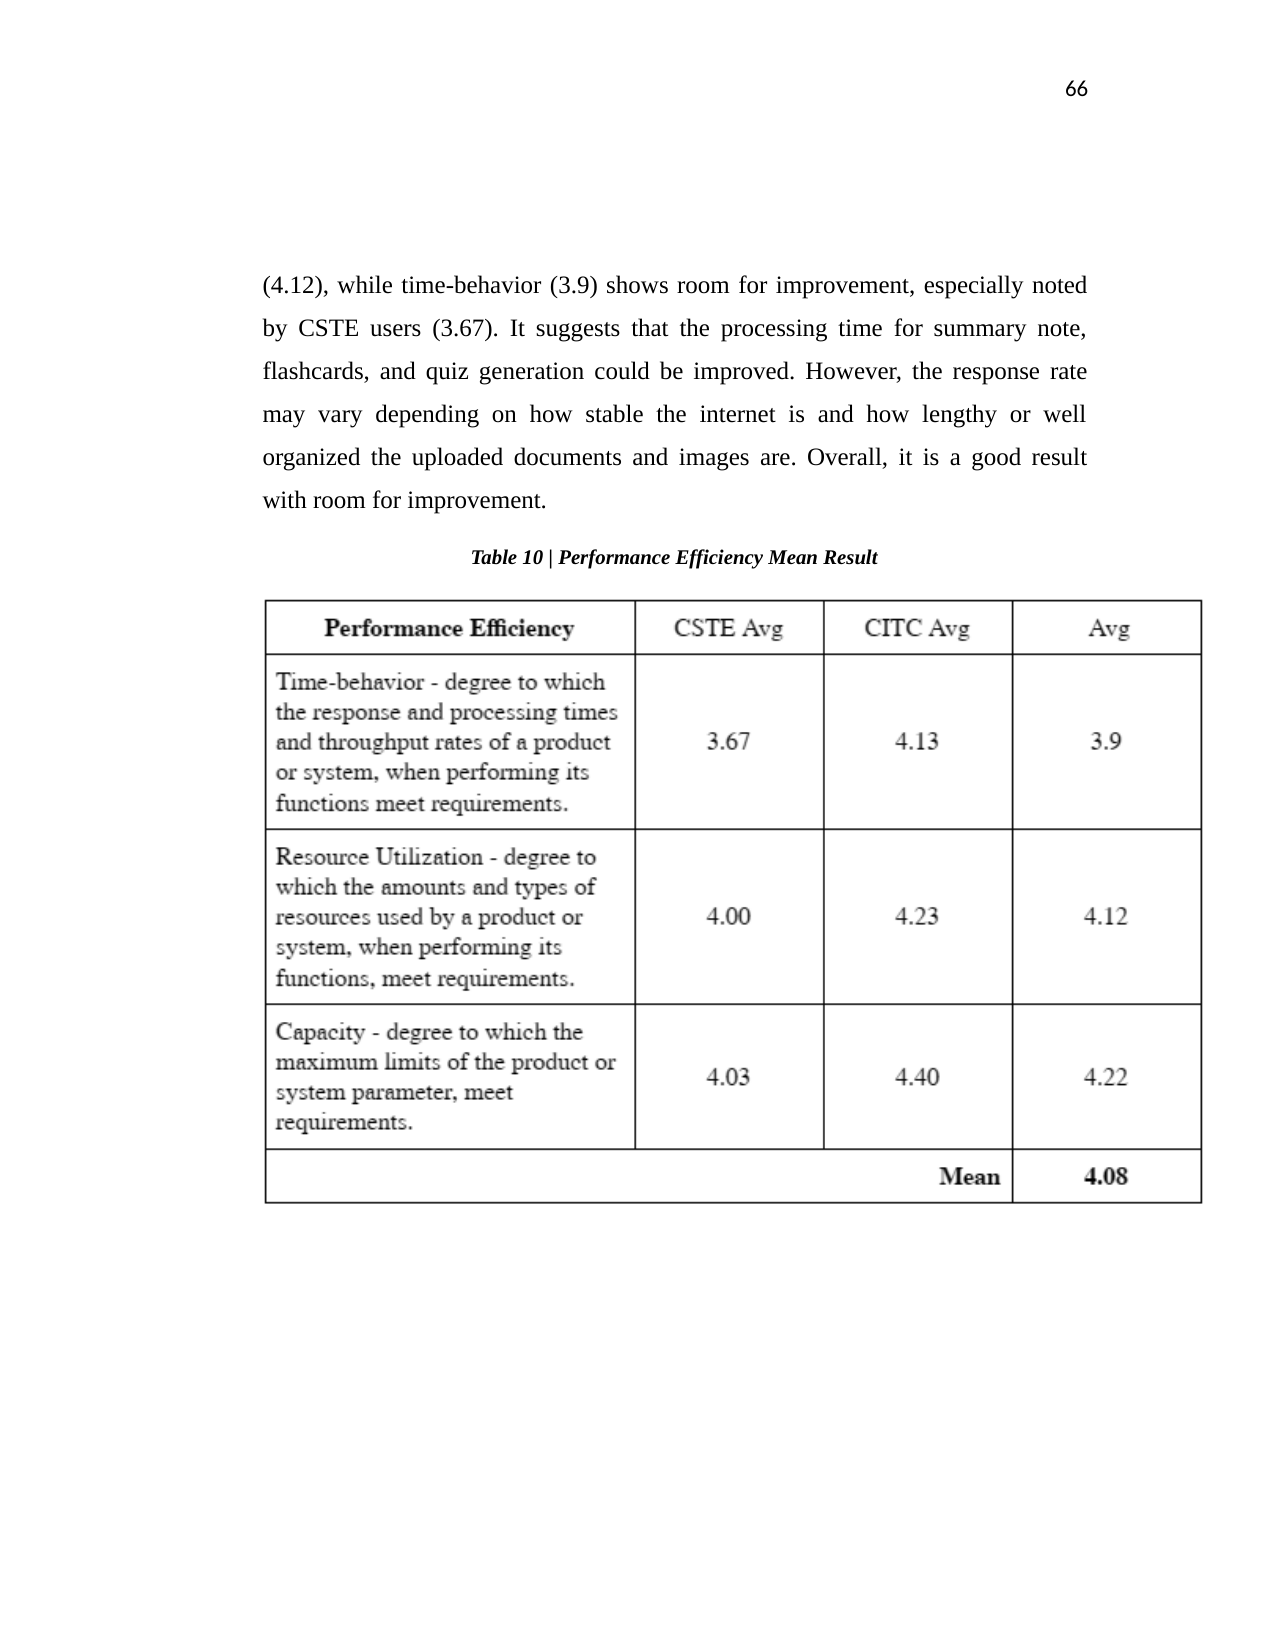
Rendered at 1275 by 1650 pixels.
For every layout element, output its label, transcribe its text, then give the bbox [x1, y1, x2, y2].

text Table 10 | Performance Efficiency Mean Result [262, 545, 1088, 569]
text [262, 270, 1088, 514]
picture [262, 598, 1204, 1207]
